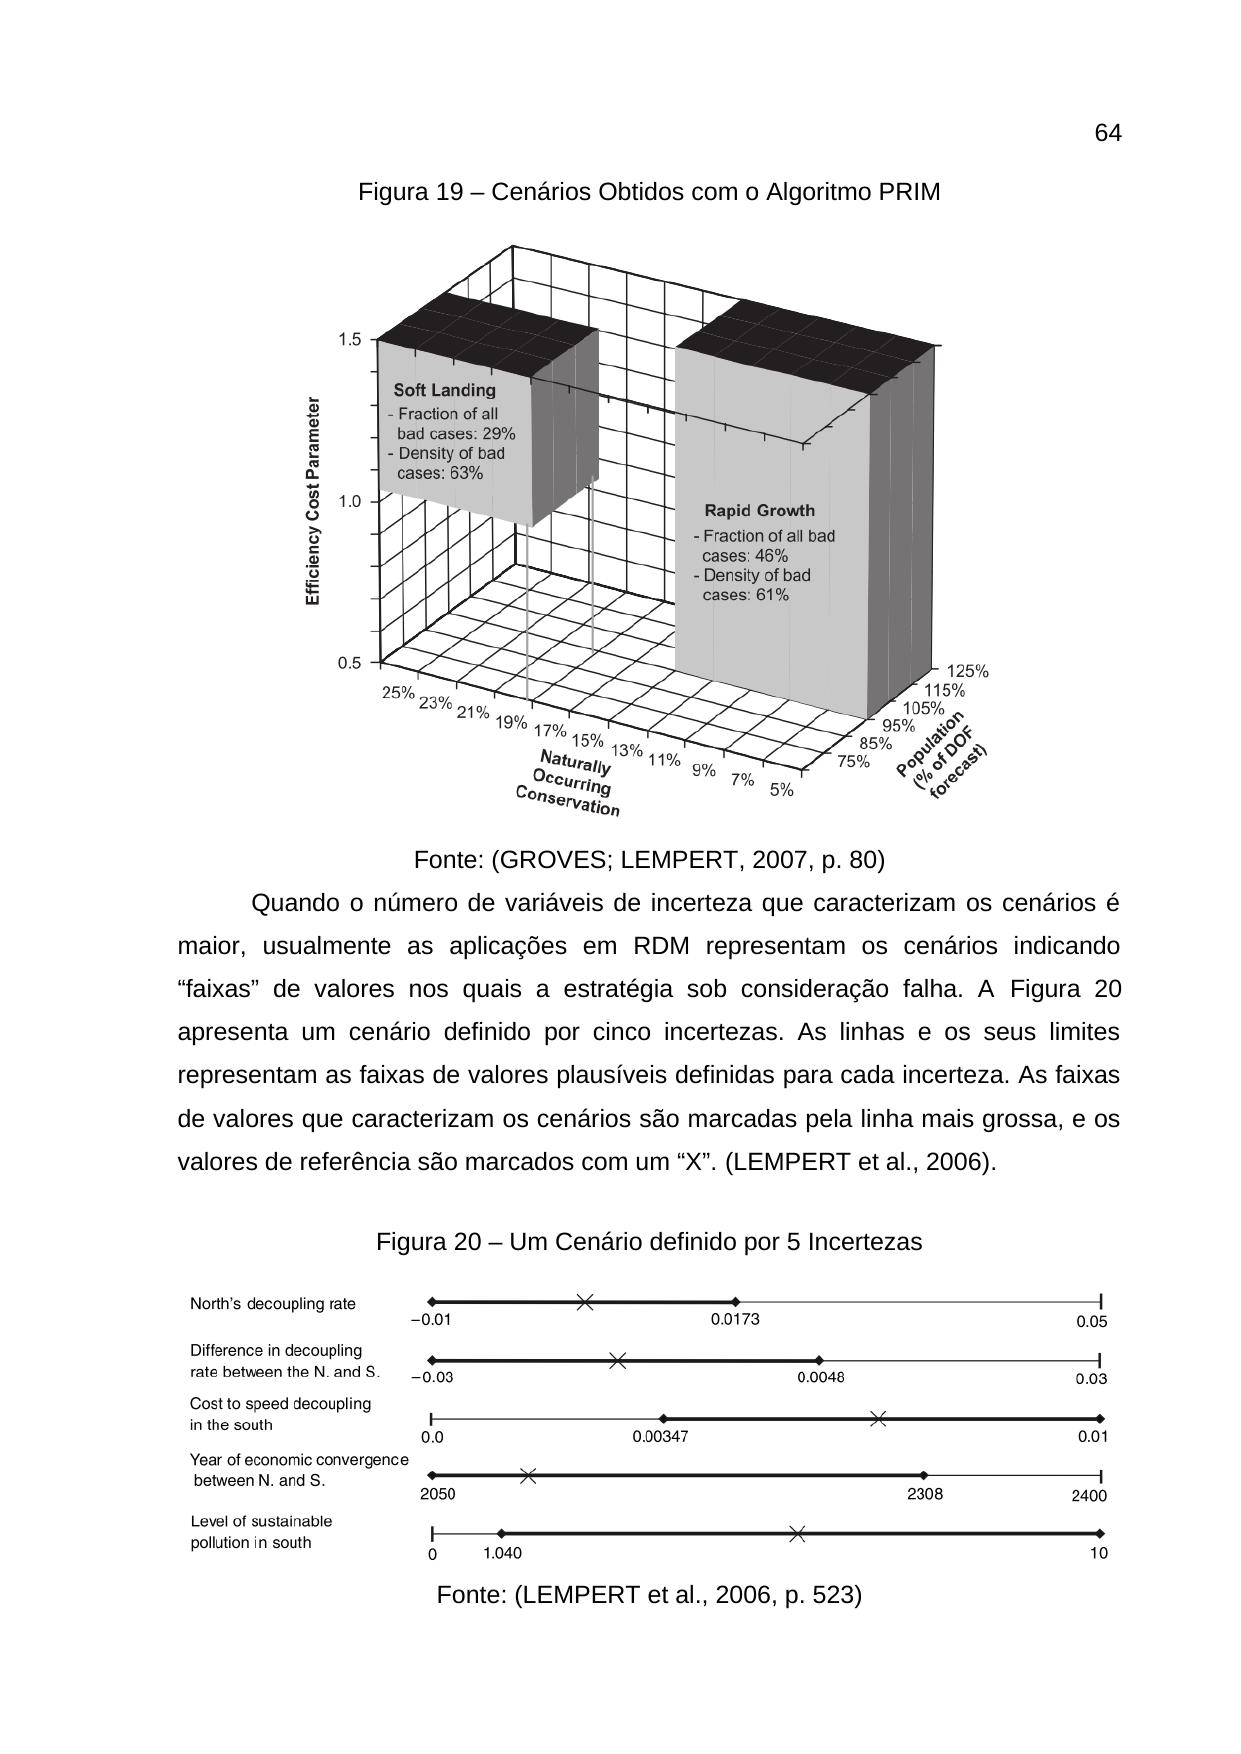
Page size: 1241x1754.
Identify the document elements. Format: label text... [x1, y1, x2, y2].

text Quando o número de variáveis de incerteza que caracterizam os cenários é maior, usualmente as aplicações em RDM representam os cenários indicando “faixas” de valores nos quais a estratégia sob consideração falha. A Figura 20 apresenta um cenário definido por cinco incertezas. As linhas e os seus limites representam as faixas de valores plausíveis definidas para cada incerteza. As faixas de valores que caracterizam os cenários são marcadas pela linha mais grossa, e os valores de referência são marcados com um “X”. (LEMPERT et al., 2006). [177, 888, 1122, 1176]
picture [177, 1283, 1116, 1566]
text Fonte: (GROVES; LEMPERT, 2007, p. 80) [177, 845, 1122, 874]
picture [287, 232, 1013, 831]
text Fonte: (LEMPERT et al., 2006, p. 523) [177, 1580, 1122, 1609]
